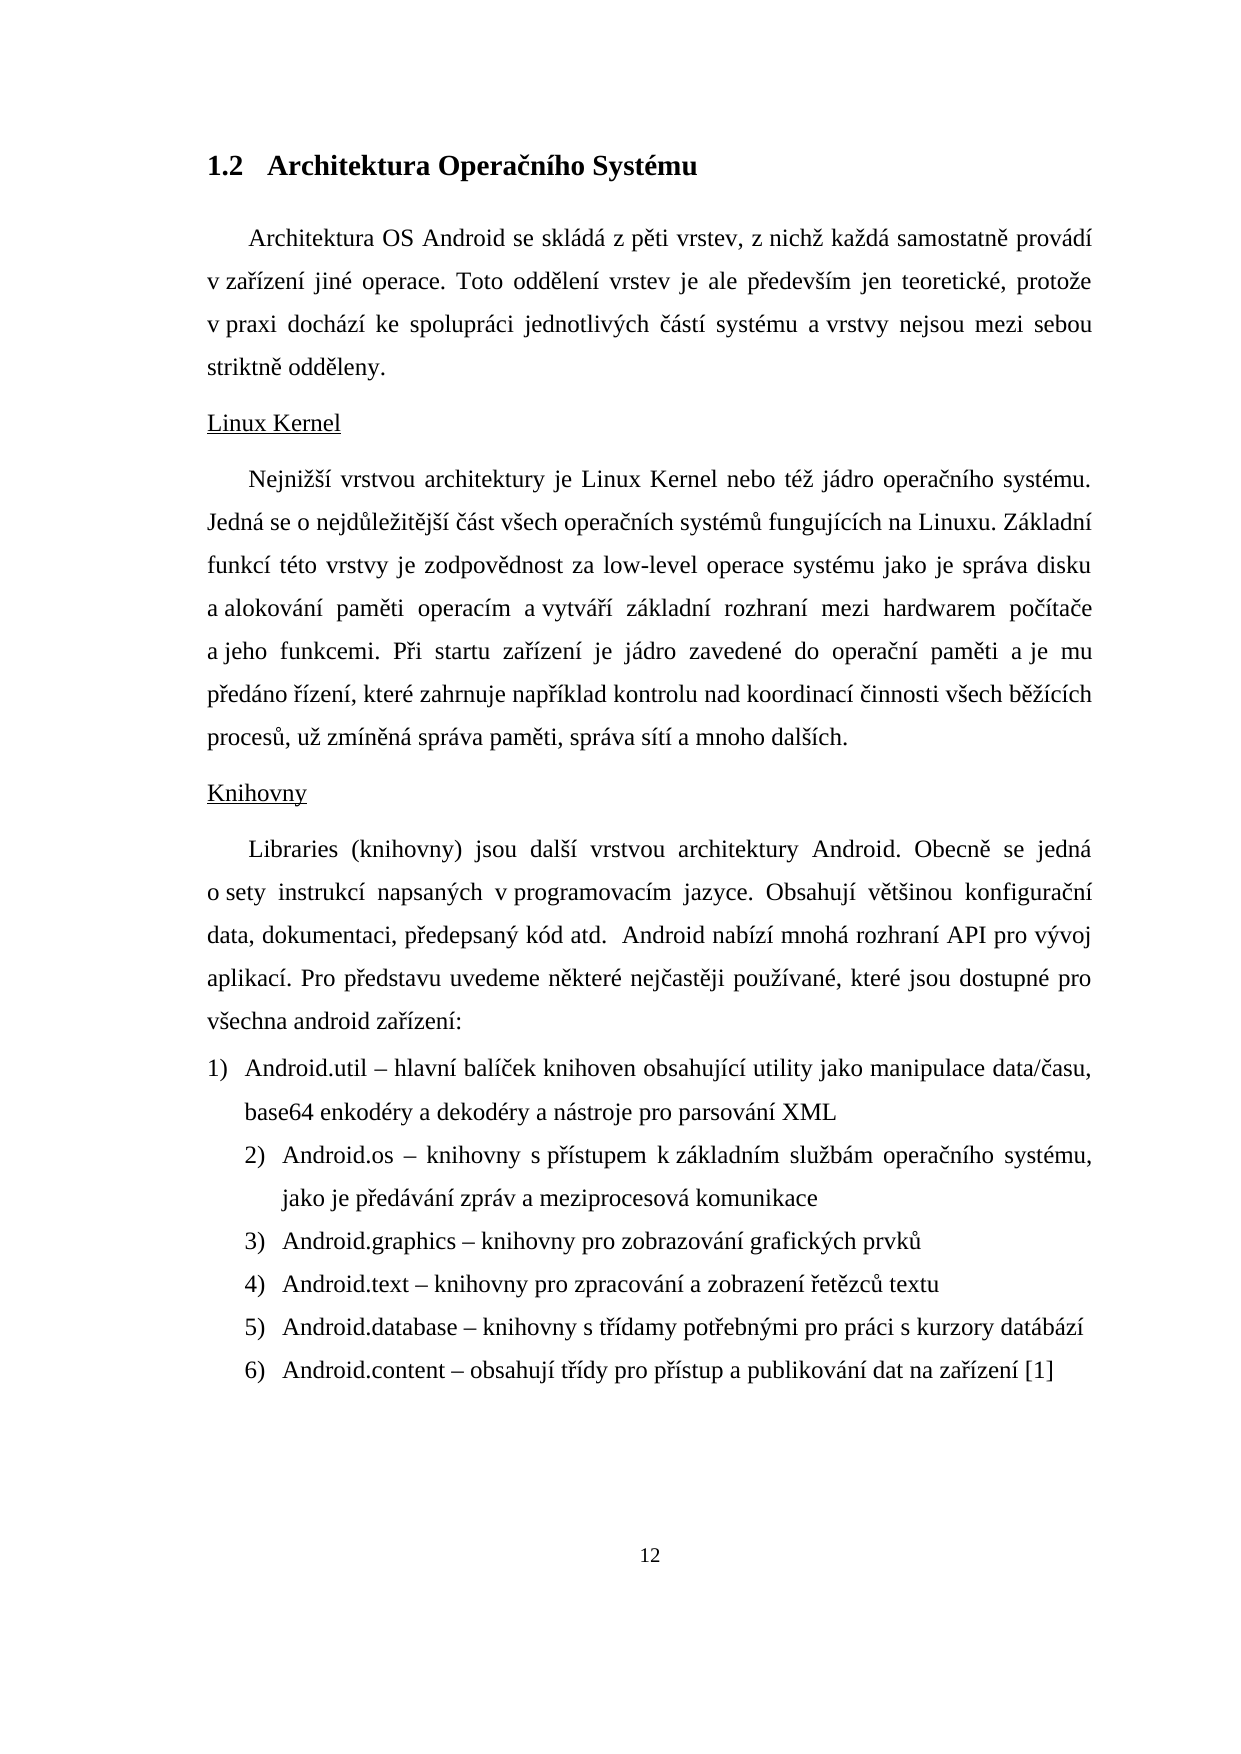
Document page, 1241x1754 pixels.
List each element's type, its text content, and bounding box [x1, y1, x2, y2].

list Android.util – hlavní balíček knihoven obsahující utility jako manipulace data/času, base64 enkodéry a dekodéry a nástroje pro parsování XML [207, 1053, 1092, 1125]
list Android.graphics – knihovny pro zobrazování grafických prvků [244, 1226, 1092, 1255]
text Nejnižší vrstvou architektury je Linux Kernel nebo též jádro operačního systému. Jedná se o nejdůležitější část všech operačních systémů fungujících na Linuxu. Základní funkcí této vrstvy je zodpovědnost za low-level operace systému jako je správa disku a alokování paměti operacím a vytváří základní rozhraní mezi hardwarem počítače a jeho funkcemi. Při startu zařízení je jádro zavedené do operační paměti a je mu předáno řízení, které zahrnuje například kontrolu nad koordinací činnosti všech běžících procesů, už zmíněná správa paměti, správa sítí a mnoho dalších. [207, 464, 1092, 751]
text Libraries (knihovny) jsou další vrstvou architektury Android. Obecně se jedná o sety instrukcí napsaných v programovacím jazyce. Obsahují většinou konfigurační data, dokumentaci, předepsaný kód atd. Android nabízí mnohá rozhraní API pro vývoj aplikací. Pro představu uvedeme některé nejčastěji používané, které jsou dostupné pro všechna android zařízení: [207, 834, 1092, 1035]
list Android.content – obsahují třídy pro přístup a publikování dat na zařízení [1] [244, 1355, 1092, 1384]
subtitle Architektura Operačního Systému [207, 148, 1092, 181]
list Android.text – knihovny pro zpracování a zobrazení řetězců textu [244, 1269, 1092, 1298]
text Linux Kernel [207, 408, 1092, 437]
list Android.database – knihovny s třídamy potřebnými pro práci s kurzory datábází [244, 1312, 1092, 1341]
text Architektura OS Android se skládá z pěti vrstev, z nichž každá samostatně provádí v zařízení jiné operace. Toto oddělení vrstev je ale především jen teoretické, protože v praxi dochází ke spolupráci jednotlivých částí systému a vrstvy nejsou mezi sebou striktně odděleny. [207, 223, 1092, 381]
list Android.os – knihovny s přístupem k základním službám operačního systému, jako je předávání zpráv a meziprocesová komunikace [244, 1140, 1092, 1212]
text Knihovny [207, 778, 1092, 807]
